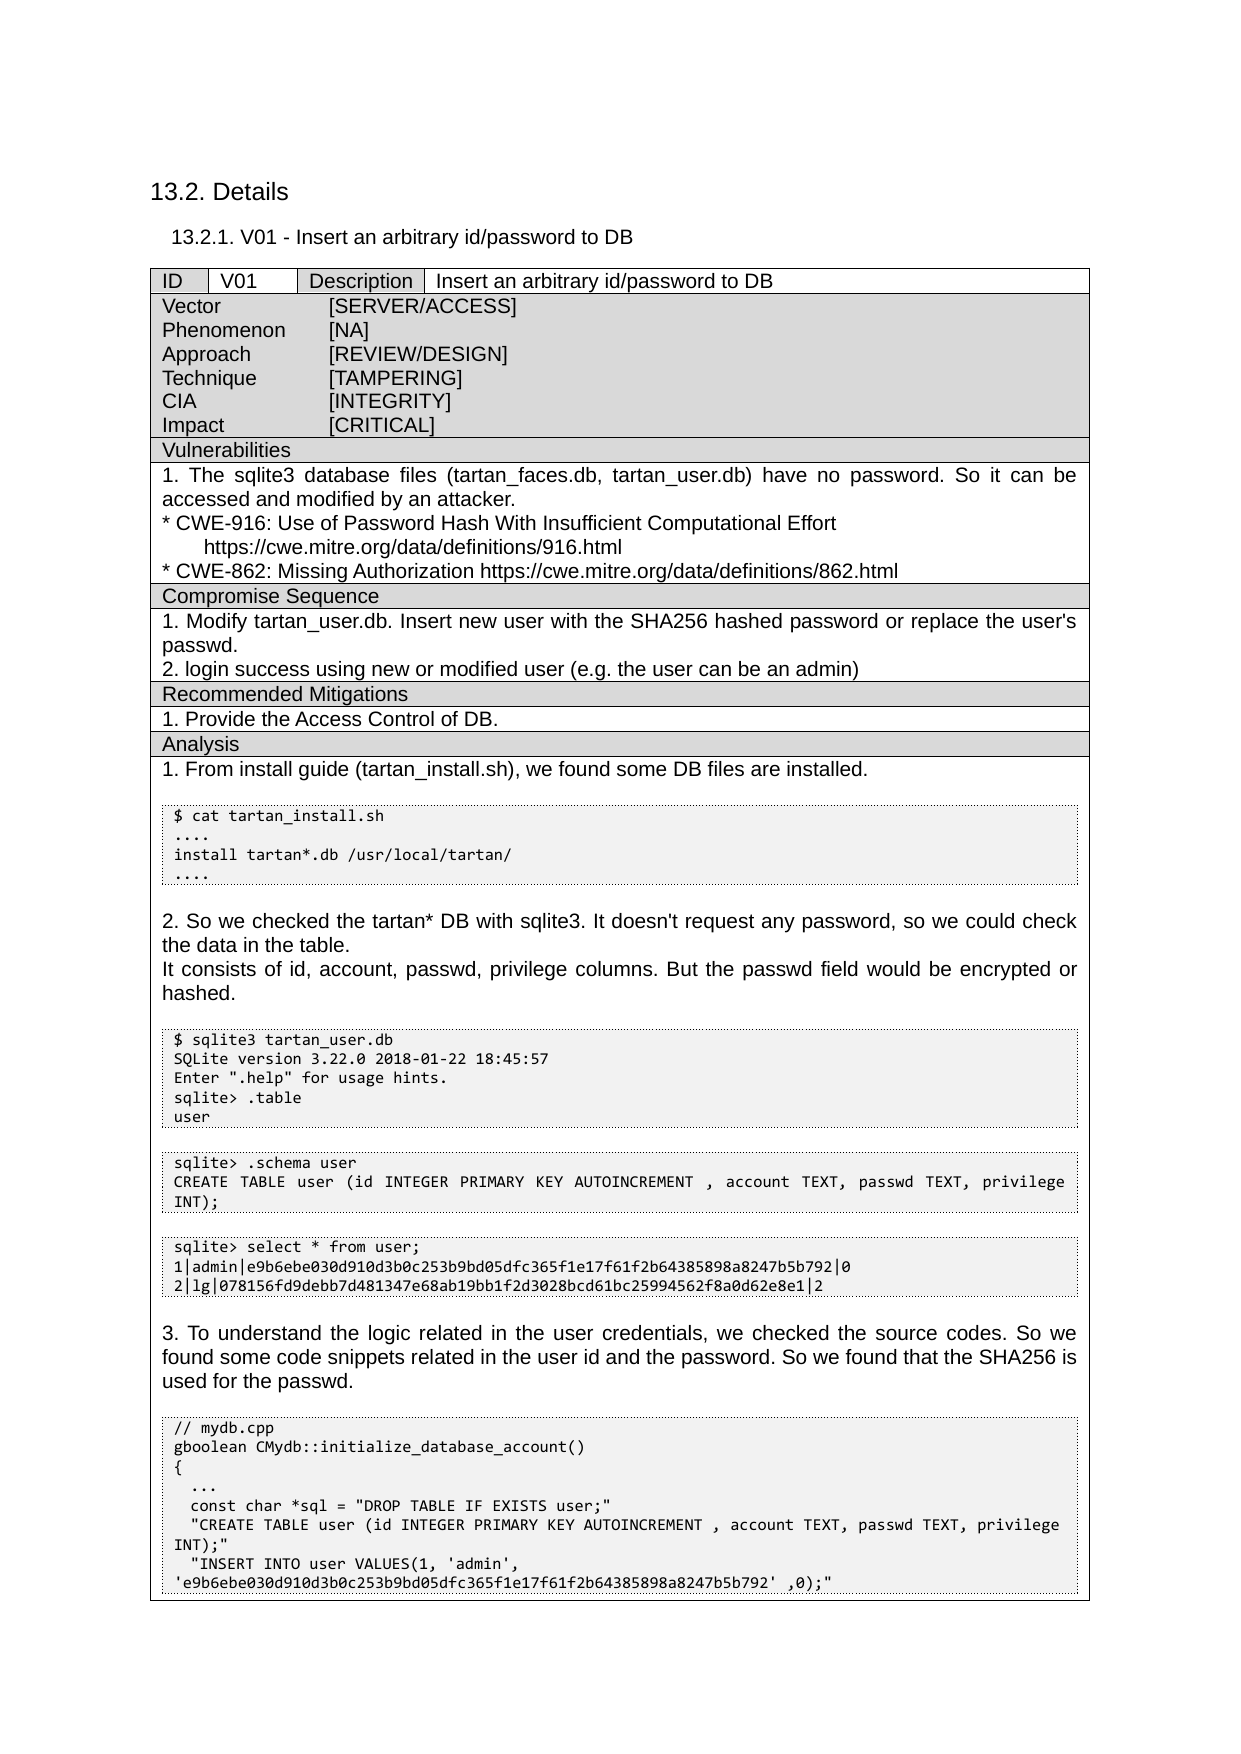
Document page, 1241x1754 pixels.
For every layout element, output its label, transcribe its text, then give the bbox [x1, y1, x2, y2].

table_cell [151, 757, 1089, 1600]
table_header V01 [209, 269, 297, 292]
table_cell 1. The sqlite3 database files (tartan_faces.db, tartan_user.db) have no password. So it can be accessed and modified by an attacker. * CWE-916: Use of Password Hash With Insufficient Computational Effort https://cwe.mitre.org/data/definitions/916.html * CWE-862: Missing Authorization https://cwe.mitre.org/data/definitions/862.html [151, 463, 1089, 583]
table_cell Recommended Mitigations [151, 682, 1089, 706]
table_header ID [151, 269, 208, 292]
table_cell 1. Modify tartan_user.db. Insert new user with the SHA256 hashed password or replace the user's passwd. 2. login success using new or modified user (e.g. the user can be an admin) [151, 609, 1089, 681]
subtitle 13.2. Details [150, 177, 1090, 206]
table_header Insert an arbitrary id/password to DB [425, 269, 1089, 292]
table_cell 1. Provide the Access Control of DB. [151, 707, 1089, 731]
subtitle 13.2.1. V01 - Insert an arbitrary id/password to DB [171, 225, 1069, 249]
table_cell Vector [SERVER/ACCESS] Phenomenon [NA] Approach [REVIEW/DESIGN] Technique [TAMPERING] CIA [INTEGRITY] Impact [CRITICAL] [151, 294, 1089, 437]
table_header Description [298, 269, 424, 292]
table_cell Compromise Sequence [151, 584, 1089, 608]
table_cell Vulnerabilities [151, 438, 1089, 462]
table_cell Analysis [151, 732, 1089, 756]
